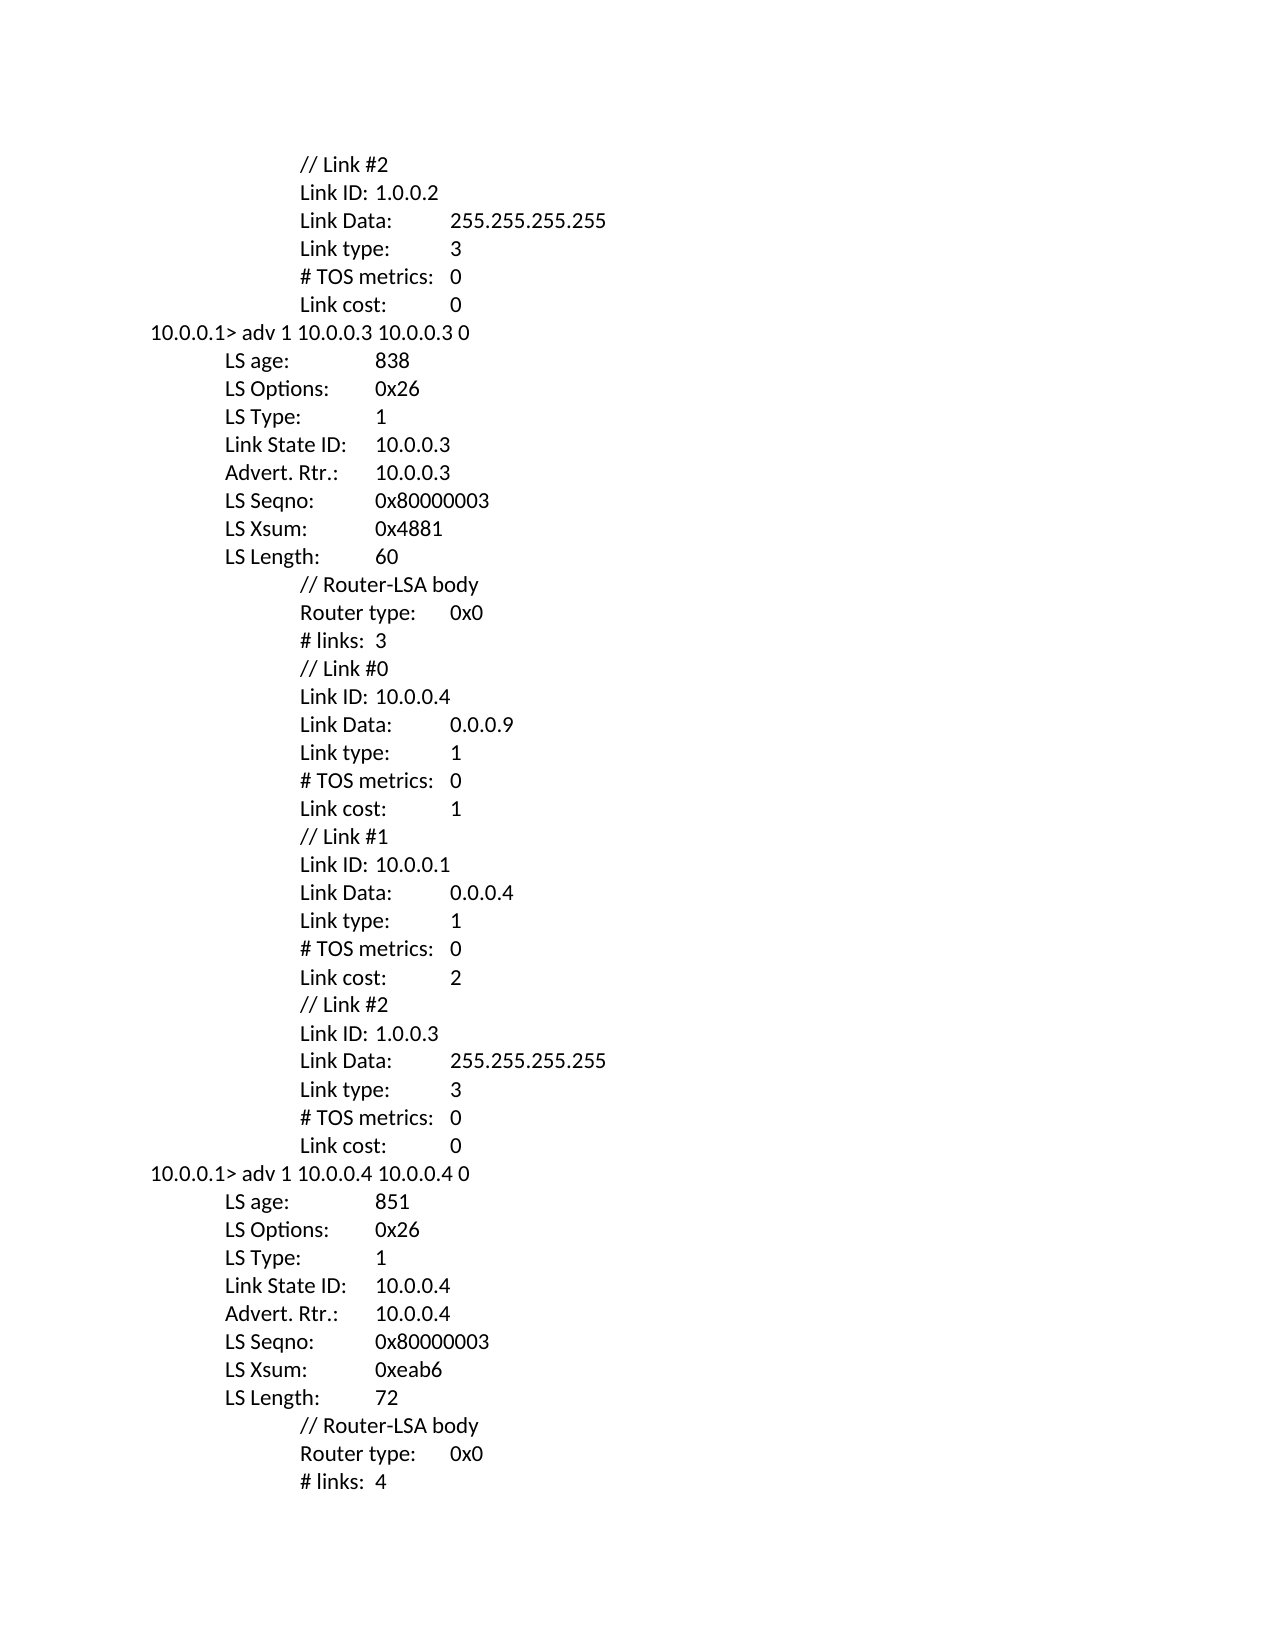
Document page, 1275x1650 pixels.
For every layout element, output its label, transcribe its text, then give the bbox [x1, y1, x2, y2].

text Router type: 0x0 [150, 598, 1125, 626]
text Link ID: 10.0.0.1 [150, 851, 1125, 878]
text LS age: 851 [150, 1187, 1125, 1215]
text Link State ID: 10.0.0.4 [150, 1271, 1125, 1299]
text Link type: 3 [150, 1075, 1125, 1103]
text Router type: 0x0 [150, 1439, 1125, 1467]
text // Router-LSA body [150, 1411, 1125, 1439]
text # links: 4 [150, 1467, 1125, 1495]
text # TOS metrics: 0 [150, 766, 1125, 794]
text LS Xsum: 0xeab6 [150, 1355, 1125, 1383]
text # TOS metrics: 0 [150, 1103, 1125, 1131]
text Link ID: 1.0.0.2 [150, 178, 1125, 206]
text // Link #1 [150, 822, 1125, 851]
text Link type: 1 [150, 738, 1125, 766]
text Link Data: 255.255.255.255 [150, 1047, 1125, 1075]
text Advert. Rtr.: 10.0.0.3 [150, 458, 1125, 486]
text Link Data: 0.0.0.9 [150, 710, 1125, 738]
text 10.0.0.1> adv 1 10.0.0.3 10.0.0.3 0 [150, 318, 1125, 346]
text LS Type: 1 [150, 402, 1125, 430]
text Link cost: 1 [150, 794, 1125, 822]
text Advert. Rtr.: 10.0.0.4 [150, 1299, 1125, 1327]
text LS Seqno: 0x80000003 [150, 486, 1125, 514]
text LS age: 838 [150, 346, 1125, 374]
text # TOS metrics: 0 [150, 262, 1125, 290]
text Link State ID: 10.0.0.3 [150, 430, 1125, 458]
text LS Length: 60 [150, 542, 1125, 570]
text LS Seqno: 0x80000003 [150, 1327, 1125, 1355]
text // Link #2 [150, 991, 1125, 1019]
text // Router-LSA body [150, 570, 1125, 598]
text Link type: 3 [150, 234, 1125, 262]
text LS Options: 0x26 [150, 374, 1125, 402]
text Link cost: 0 [150, 290, 1125, 318]
text Link Data: 255.255.255.255 [150, 206, 1125, 234]
text LS Type: 1 [150, 1243, 1125, 1271]
text Link cost: 2 [150, 963, 1125, 991]
text // Link #2 [150, 150, 1125, 178]
text LS Length: 72 [150, 1383, 1125, 1411]
text # links: 3 [150, 626, 1125, 654]
text Link Data: 0.0.0.4 [150, 878, 1125, 907]
text Link cost: 0 [150, 1131, 1125, 1159]
text Link ID: 10.0.0.4 [150, 682, 1125, 710]
text LS Options: 0x26 [150, 1215, 1125, 1243]
text // Link #0 [150, 654, 1125, 682]
text Link type: 1 [150, 907, 1125, 934]
text 10.0.0.1> adv 1 10.0.0.4 10.0.0.4 0 [150, 1159, 1125, 1187]
text Link ID: 1.0.0.3 [150, 1019, 1125, 1047]
text # TOS metrics: 0 [150, 934, 1125, 963]
text LS Xsum: 0x4881 [150, 514, 1125, 542]
